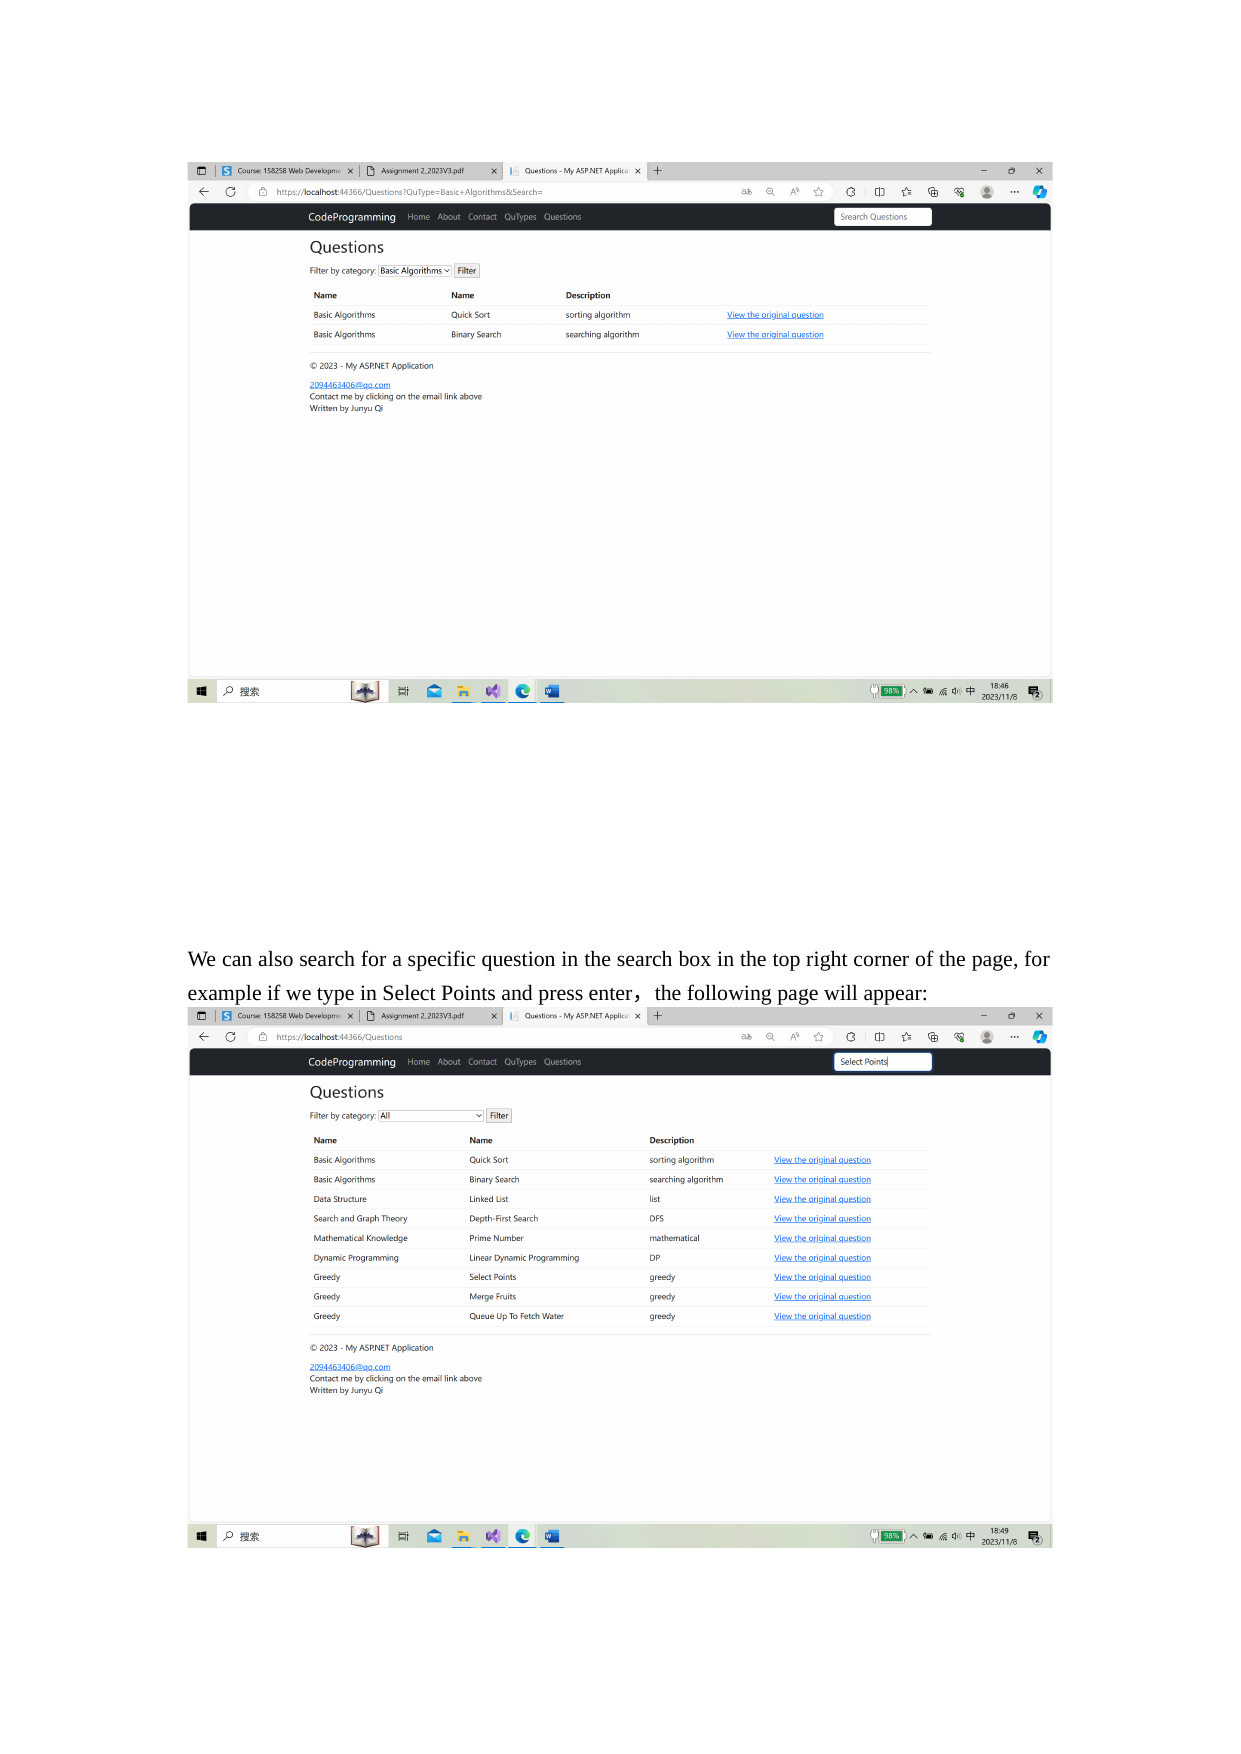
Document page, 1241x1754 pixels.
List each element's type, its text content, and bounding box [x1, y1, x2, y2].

picture [187, 1007, 1053, 1548]
picture [187, 162, 1053, 703]
text We can also search for a specific question in the search box in the top right corner of the page, for example if we type in Select Points and press enter，the following page will appear: [187, 942, 1053, 1007]
